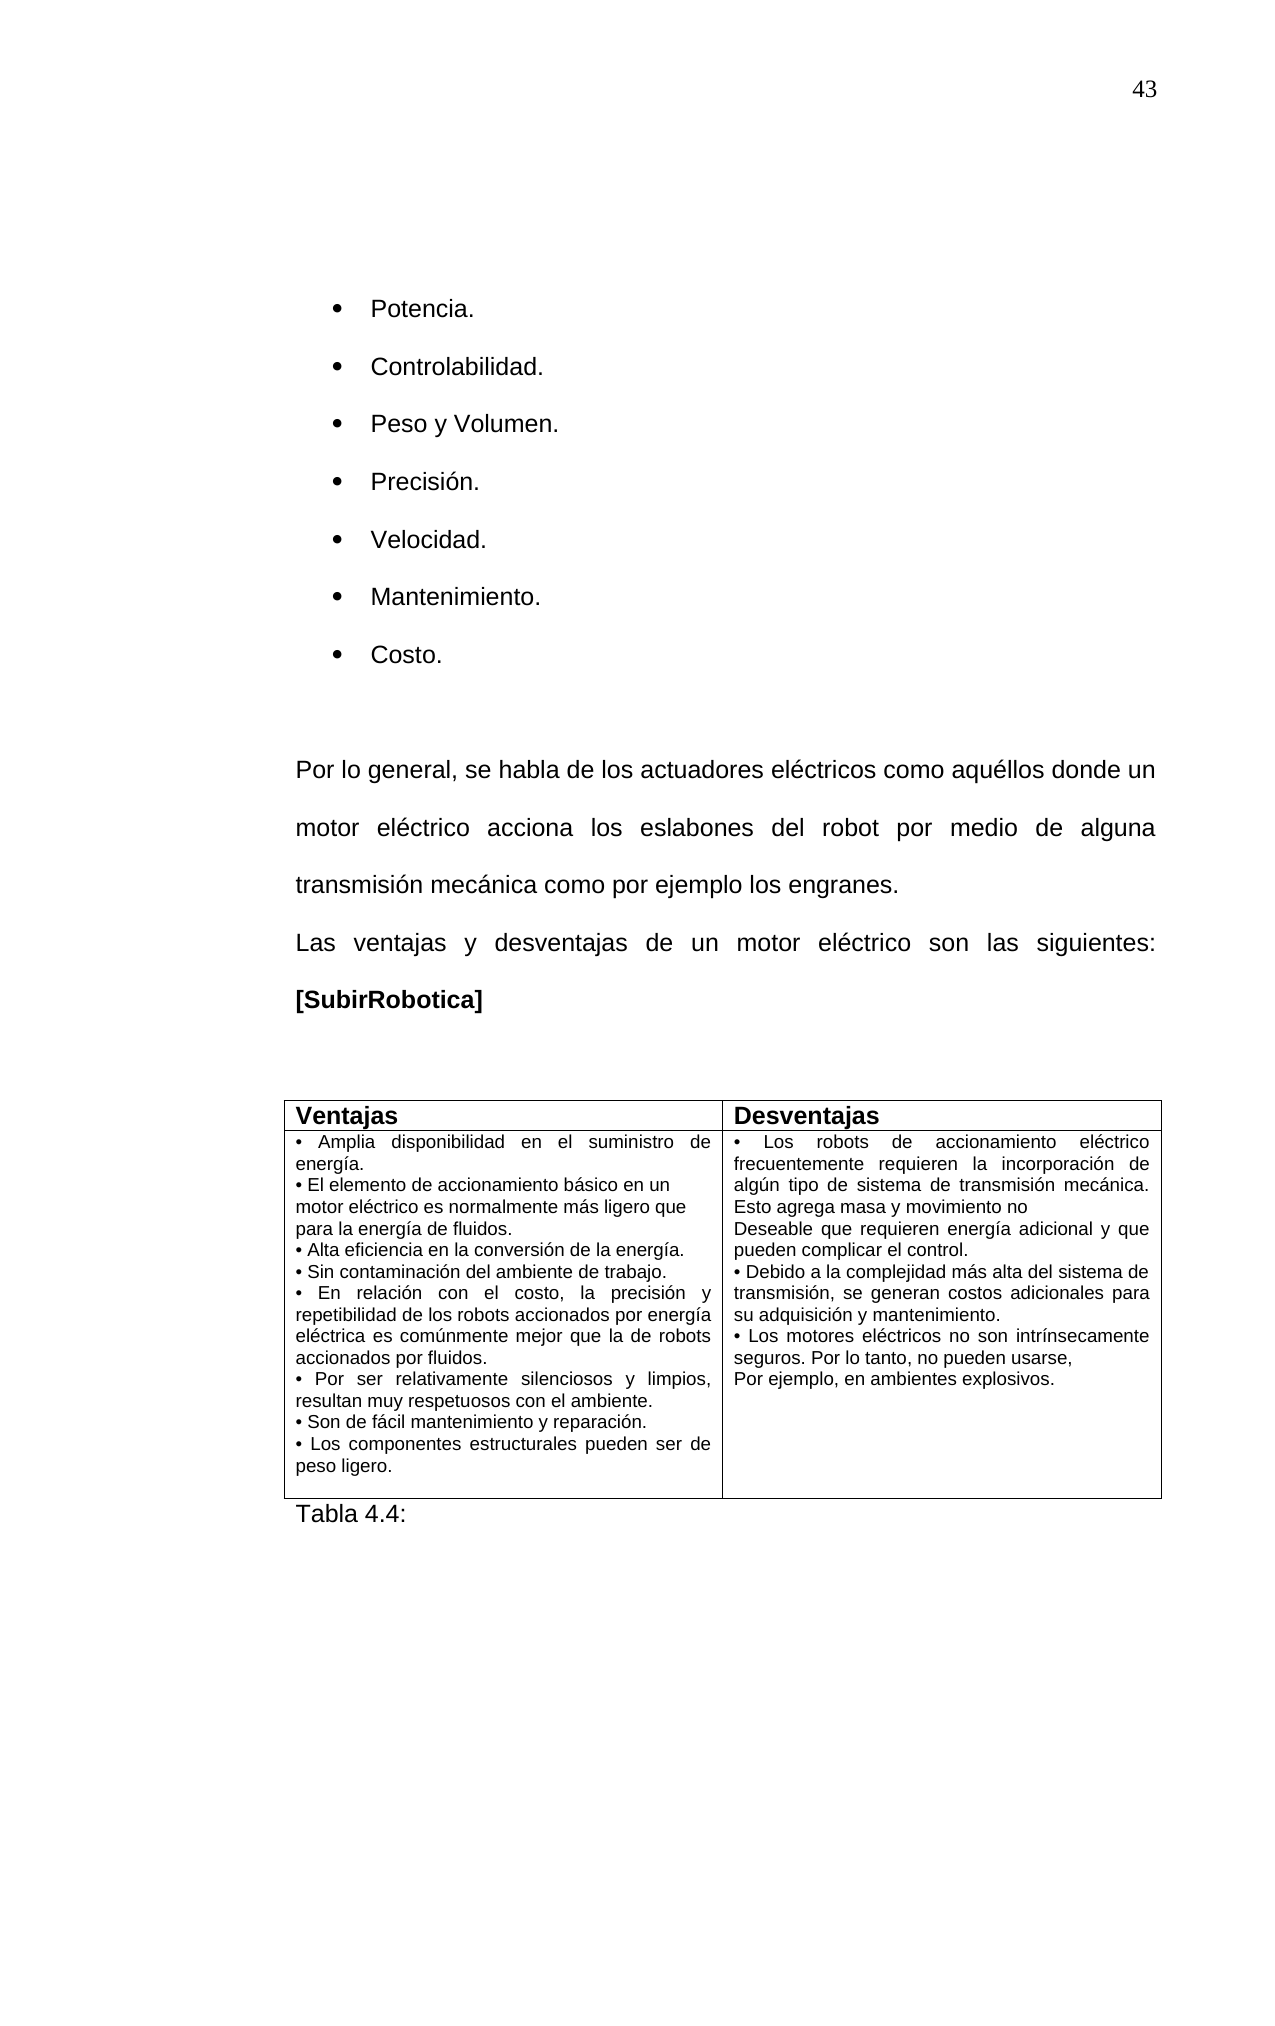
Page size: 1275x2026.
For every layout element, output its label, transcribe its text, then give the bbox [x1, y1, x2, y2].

table_cell • Amplia disponibilidad en el suministro de energía. • El elemento de accionamiento básico en un motor eléctrico es normalmente más ligero que para la energía de fluidos. ABB? • Alta eficiencia en la conversión de la energía. • Sin contaminación del ambiente de trabajo. • En relación con el costo, la precisión y repetibilidad de los robots accionados por energía eléctrica es comúnmente mejor que la de robots accionados por fluidos. • Por ser relativamente silenciosos y limpios, resultan muy respetuosos con el ambiente. • Son de fácil mantenimiento y reparación. • Los componentes estructurales pueden ser de peso ligero. [285, 1131, 722, 1498]
list Velocidad. [333, 524, 1157, 553]
text Las ventajas y desventajas de un motor eléctrico son las siguientes:[SubirRobotica] [295, 928, 1157, 1014]
list Precisión. [333, 467, 1157, 496]
list Costo. [333, 640, 1157, 669]
table_cell • Los robots de accionamiento eléctrico frecuentemente requieren la incorporación de algún tipo de sistema de transmisión mecánica. Esto agrega masa y movimiento no Deseable que requieren energía adicional y que pueden complicar el control. • Debido a la complejidad más alta del sistema de transmisión, se generan costos adicionales para su adquisición y mantenimiento. • Los motores eléctricos no son intrínsecamente seguros. Por lo tanto, no pueden usarse, Por ejemplo, en ambientes explosivos. [723, 1131, 1161, 1498]
table_header Ventajas [285, 1101, 722, 1130]
text Tabla 4.4: [295, 1499, 1157, 1527]
list Mantenimiento. [333, 582, 1157, 611]
list Controlabilidad. [333, 351, 1157, 380]
table_header Desventajas [723, 1101, 1161, 1130]
list Peso y Volumen. [333, 409, 1157, 438]
list Potencia. [333, 294, 1157, 323]
text Por lo general, se habla de los actuadores eléctricos como aquéllos donde un motor eléctrico acciona los eslabones del robot por medio de alguna transmisión mecánica como por ejemplo los engranes. [295, 755, 1157, 899]
